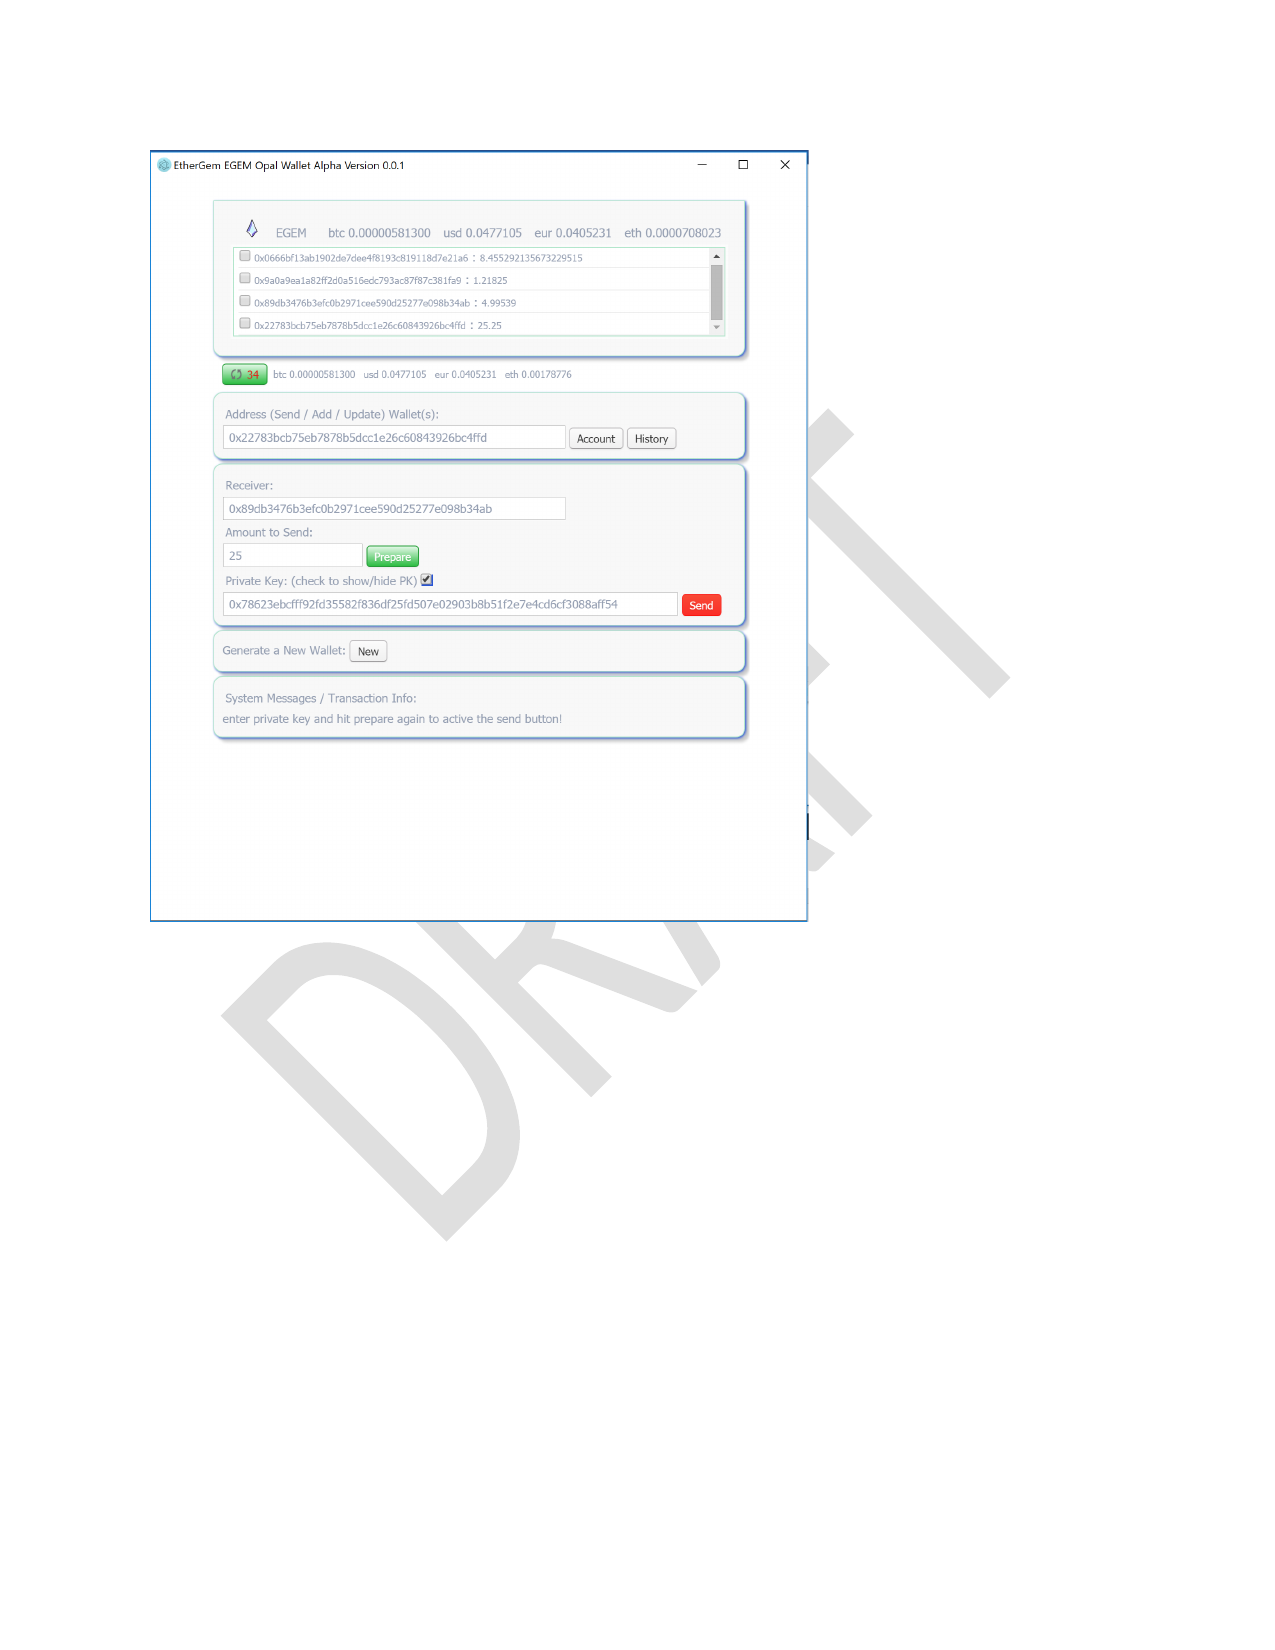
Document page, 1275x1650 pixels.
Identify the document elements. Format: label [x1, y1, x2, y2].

picture [150, 150, 809, 922]
